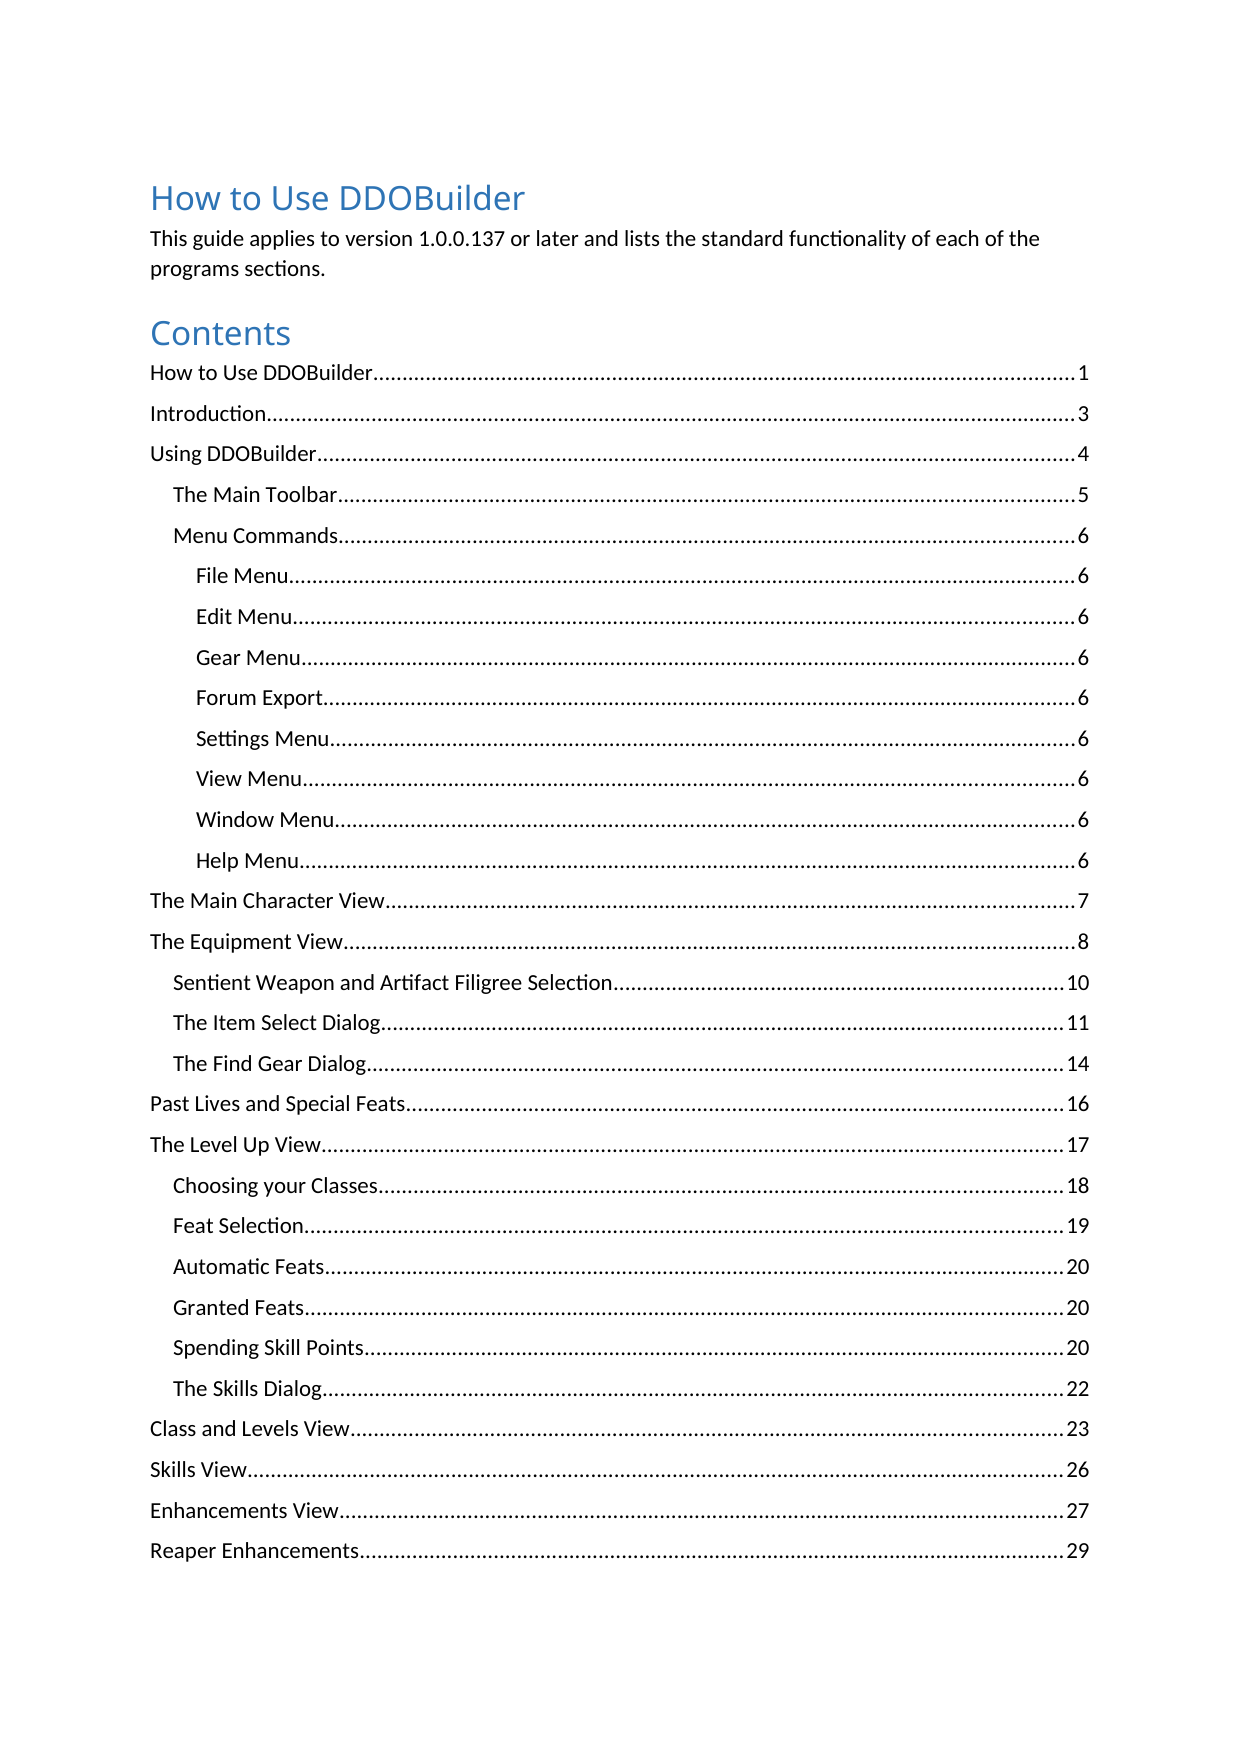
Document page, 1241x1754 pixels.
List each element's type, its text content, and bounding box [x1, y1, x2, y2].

subtitle How to Use DDOBuilder [150, 175, 1090, 220]
text This guide applies to version 1.0.0.137 or later and lists the standard functionality of each of the programs sections. [150, 224, 1090, 282]
